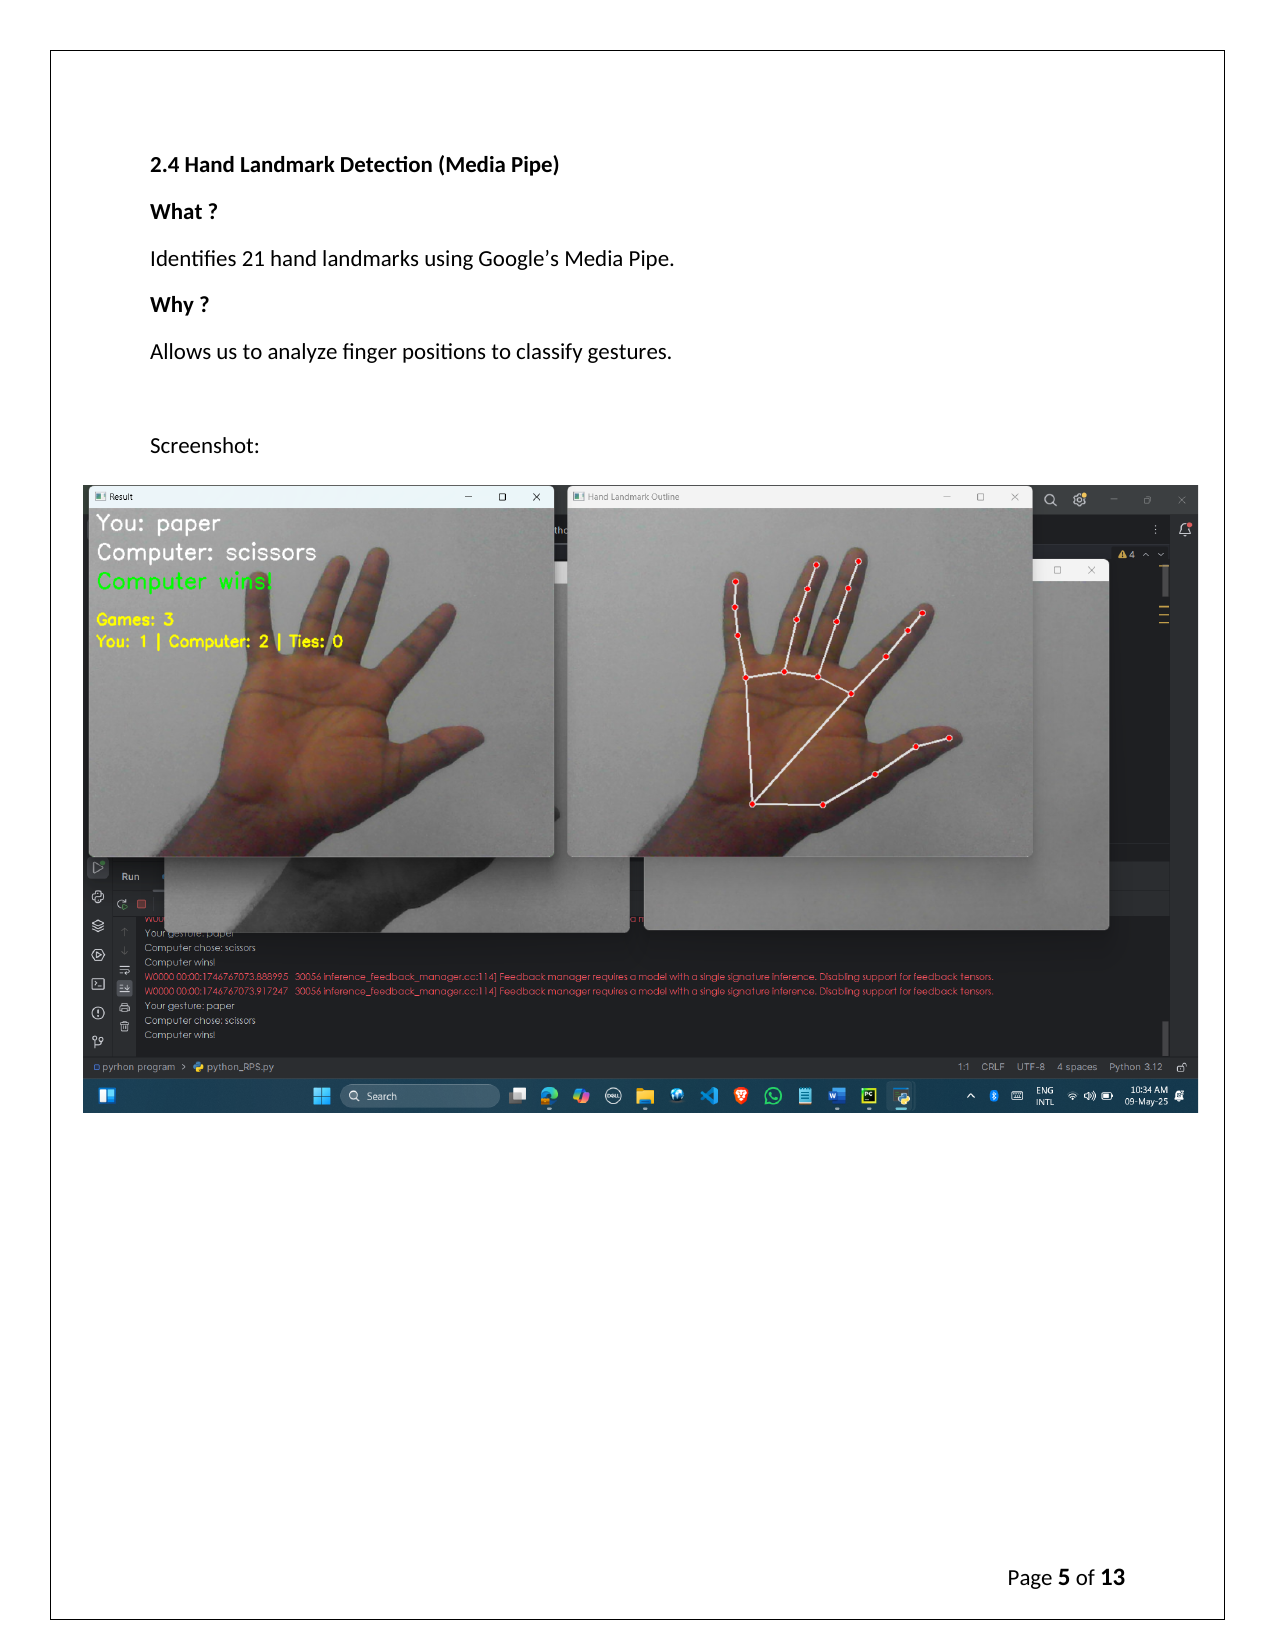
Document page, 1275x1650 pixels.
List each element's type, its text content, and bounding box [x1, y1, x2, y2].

text Allows us to analyze finger positions to classify gestures. [150, 337, 1125, 366]
picture [83, 485, 1199, 1113]
text Why ? [150, 291, 1125, 319]
text 2.4 Hand Landmark Detection (Media Pipe) [150, 150, 1125, 178]
text What ? [150, 197, 1125, 225]
text Screenshot: [150, 431, 1125, 459]
text Identifies 21 hand landmarks using Google’s Media Pipe. [150, 244, 1125, 272]
